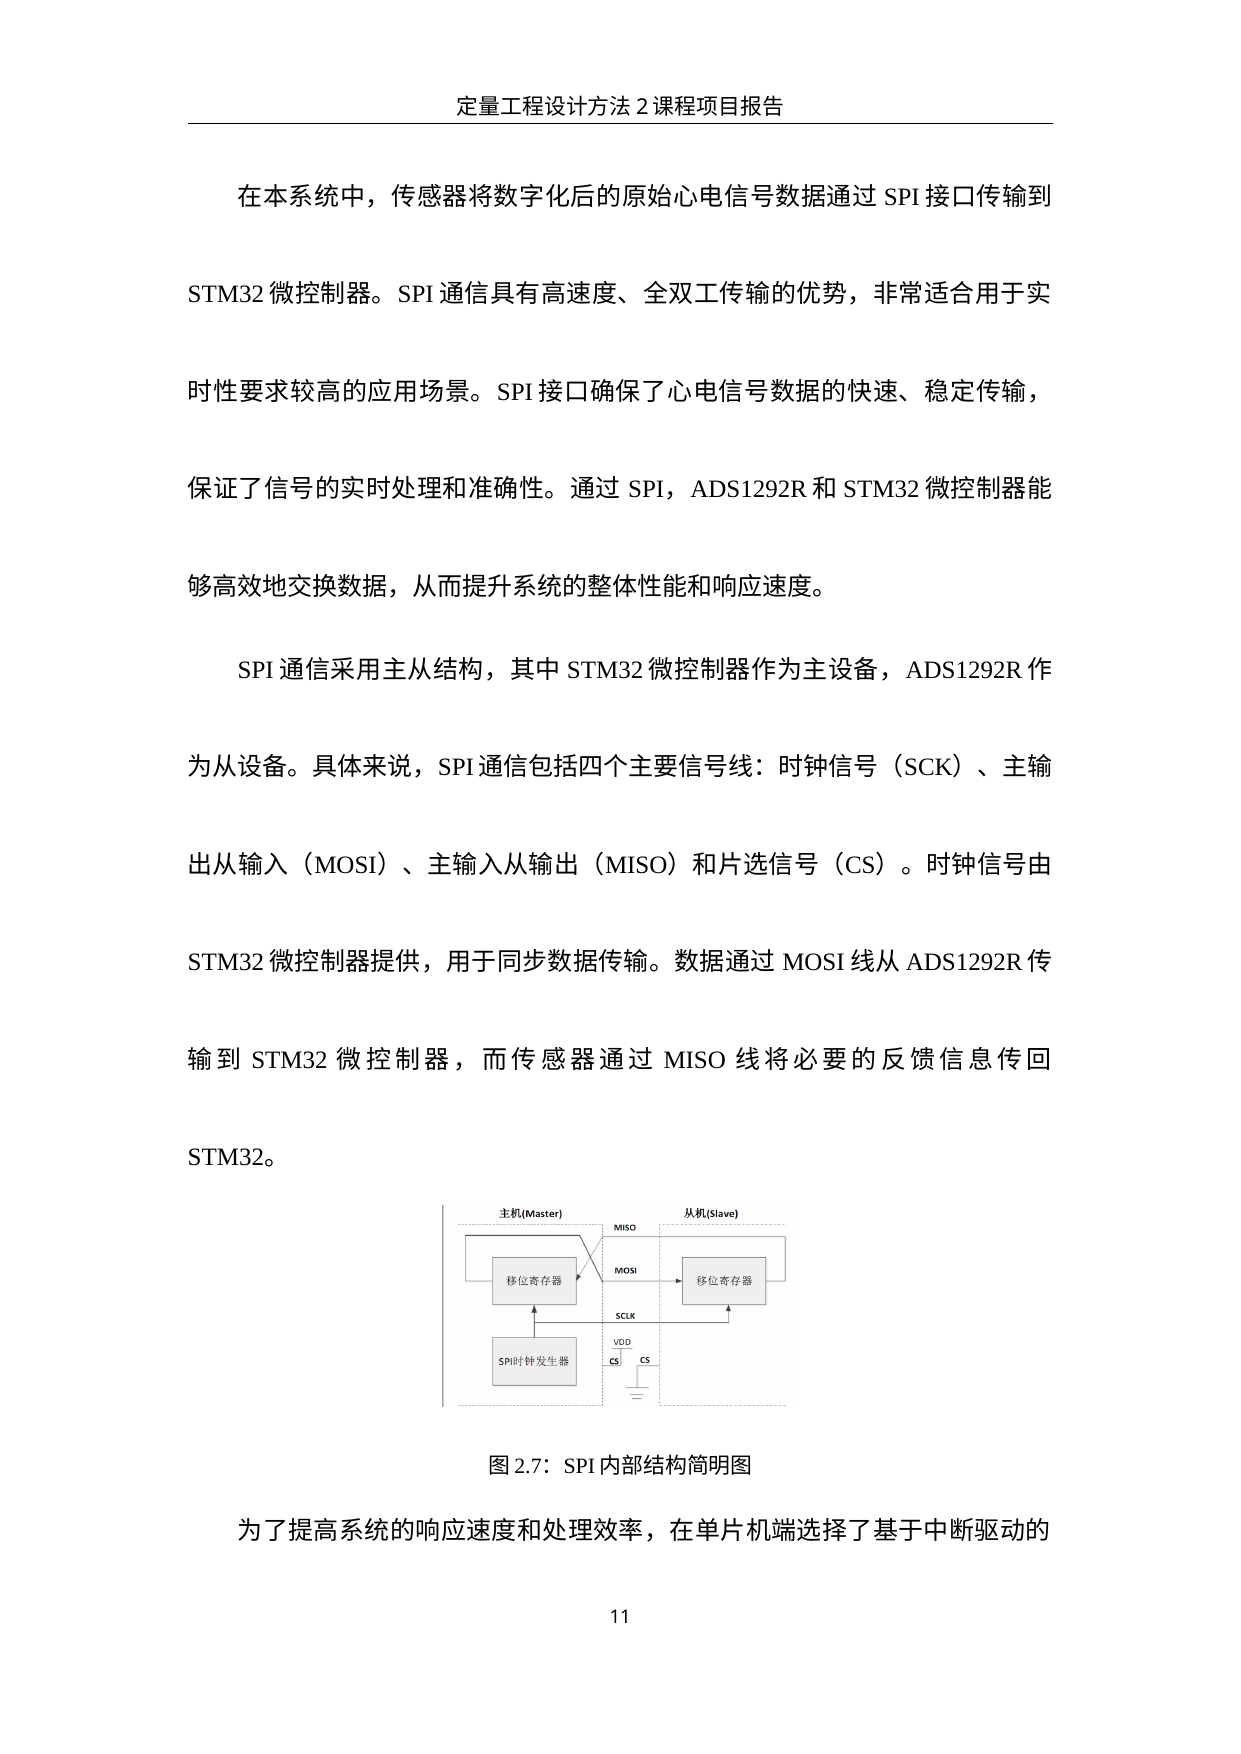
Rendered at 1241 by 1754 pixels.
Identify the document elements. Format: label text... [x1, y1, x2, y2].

text 图2.7：SPI内部结构简明图 [187, 1448, 1053, 1480]
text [187, 1496, 1053, 1561]
text 在本系统中，传感器将数字化后的原始心电信号数据通过SPI接口传输到STM32微控制器。SPI通信具有高速度、全双工传输的优势，非常适合用于实时性要求较高的应用场景。SPI接口确保了心电信号数据的快速、稳定传输，保证了信号的实时处理和准确性。通过SPI，ADS1292R和STM32微控制器能够高效地交换数据，从而提升系统的整体性能和响应速度。 [187, 162, 1053, 617]
text SPI通信采用主从结构，其中STM32微控制器作为主设备，ADS1292R作为从设备。具体来说，SPI通信包括四个主要信号线：时钟信号（SCK）、主输出从输入（MOSI）、主输入从输出（MISO）和片选信号（CS）。时钟信号由STM32微控制器提供，用于同步数据传输。数据通过MOSI线从ADS1292R传输到STM32微控制器，而传感器通过MISO线将必要的反馈信息传回STM32。 [187, 635, 1053, 1187]
picture [442, 1205, 798, 1407]
